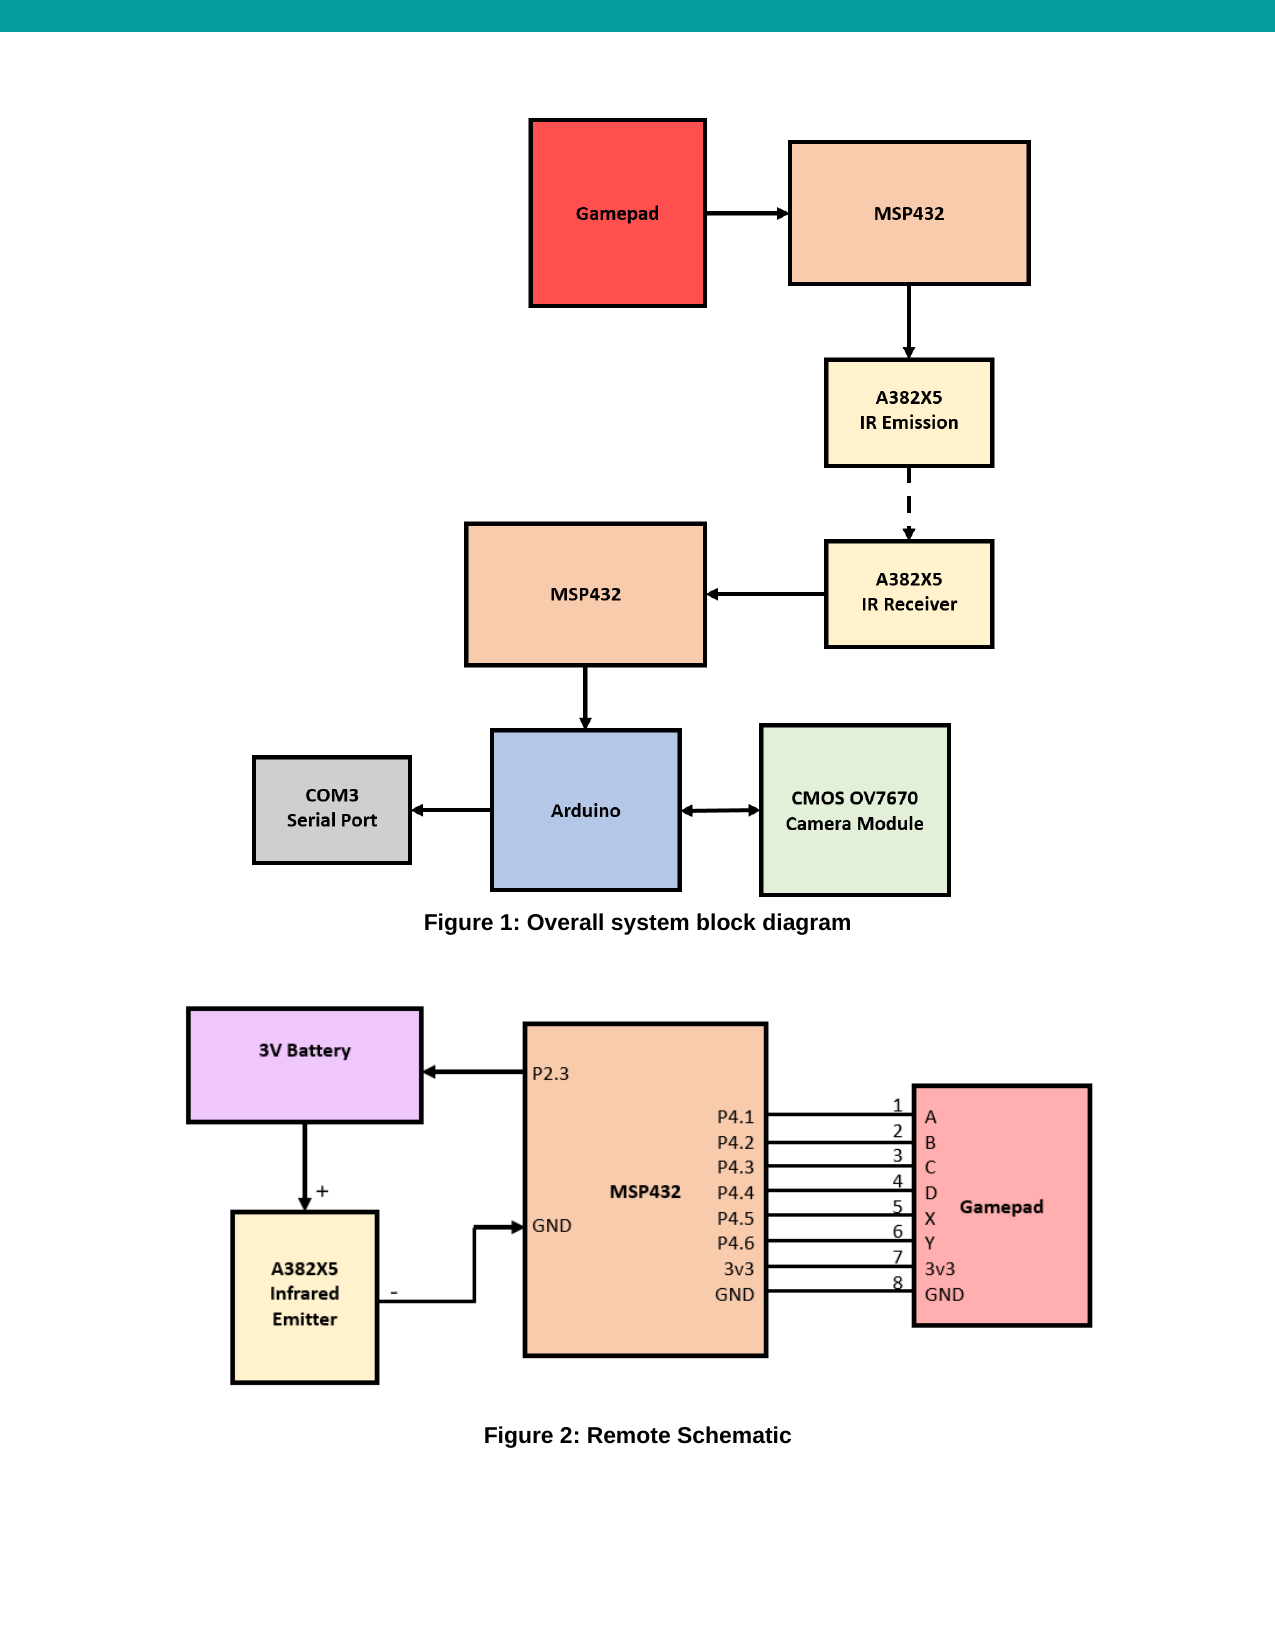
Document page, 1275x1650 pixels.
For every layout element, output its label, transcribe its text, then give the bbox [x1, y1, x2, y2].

picture [221, 105, 1054, 906]
text Figure 1: Overall system block diagram [105, 909, 1170, 935]
text Figure 2: Remote Schematic [105, 1422, 1170, 1448]
picture [164, 969, 1111, 1419]
picture [0, 0, 1275, 32]
